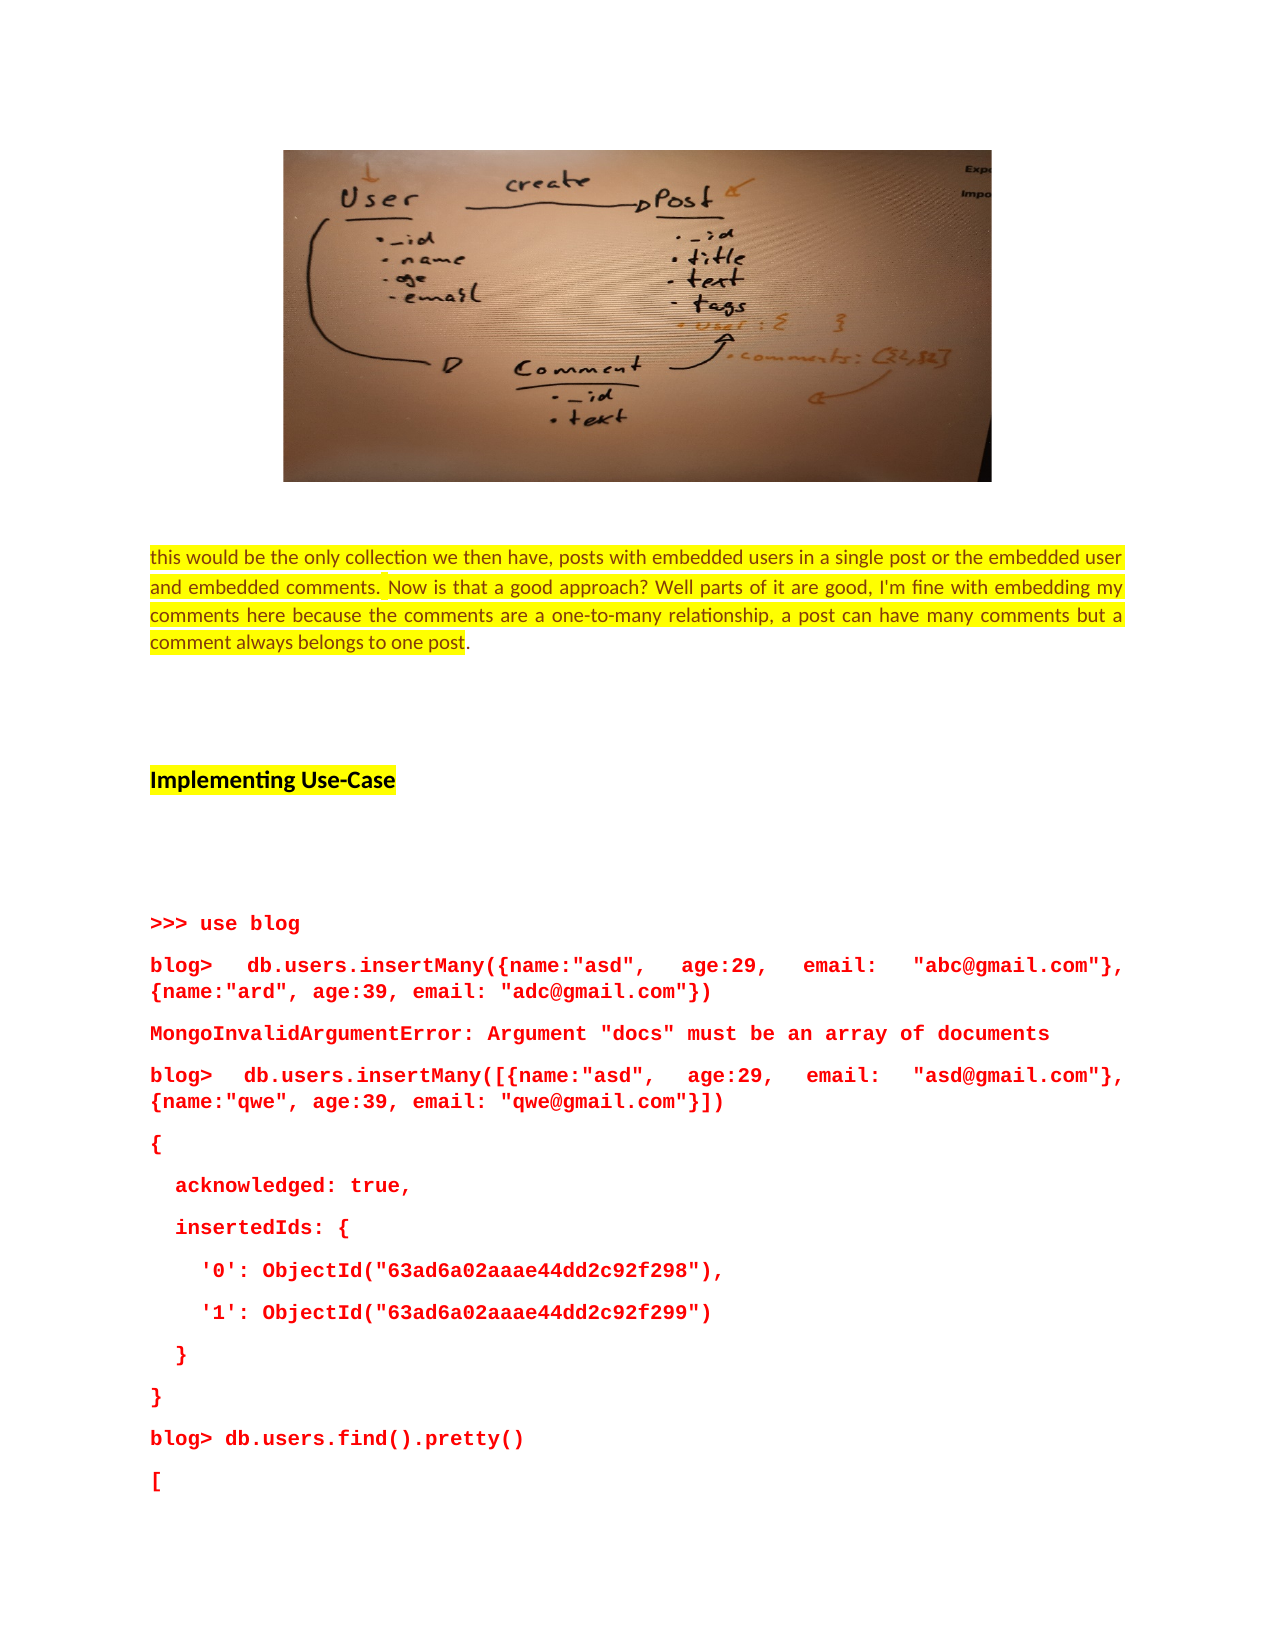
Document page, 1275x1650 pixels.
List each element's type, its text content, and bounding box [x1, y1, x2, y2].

text insertedIds: { [150, 1217, 1125, 1241]
text >>> use blog [150, 913, 1125, 937]
text blog> db.users.find().pretty() [150, 1428, 1125, 1452]
text blog> db.users.insertMany({name:"asd", age:29, email: "abc@gmail.com"},{name:"ard", age:39, email: "adc@gmail.com"}) [150, 955, 1125, 1004]
text this would be the only collection we then have, posts with embedded users in a single post or the embedded user and embedded comments. Now is that a good approach? Well parts of it are good, I'm fine with embedding my comments here because the comments are a one-to-many relationship, a post can have many comments but a comment always belongs to one post. [150, 627, 1125, 655]
text [ [150, 1471, 1125, 1494]
text } [150, 1386, 1125, 1410]
text acknowledged: true, [150, 1175, 1125, 1199]
text '1': ObjectId("63ad6a02aaae44dd2c92f299") [150, 1302, 1125, 1325]
text '0': ObjectId("63ad6a02aaae44dd2c92f298"), [150, 1259, 1125, 1283]
text Implementing Use-Case [150, 764, 1125, 795]
text { [150, 1133, 1125, 1157]
text blog> db.users.insertMany([{name:"asd", age:29, email: "asd@gmail.com"},{name:"qwe", age:39, email: "qwe@gmail.com"}]) [150, 1065, 1125, 1114]
text MongoInvalidArgumentError: Argument "docs" must be an array of documents [150, 1023, 1125, 1047]
picture [283, 150, 992, 482]
text } [150, 1344, 1125, 1368]
